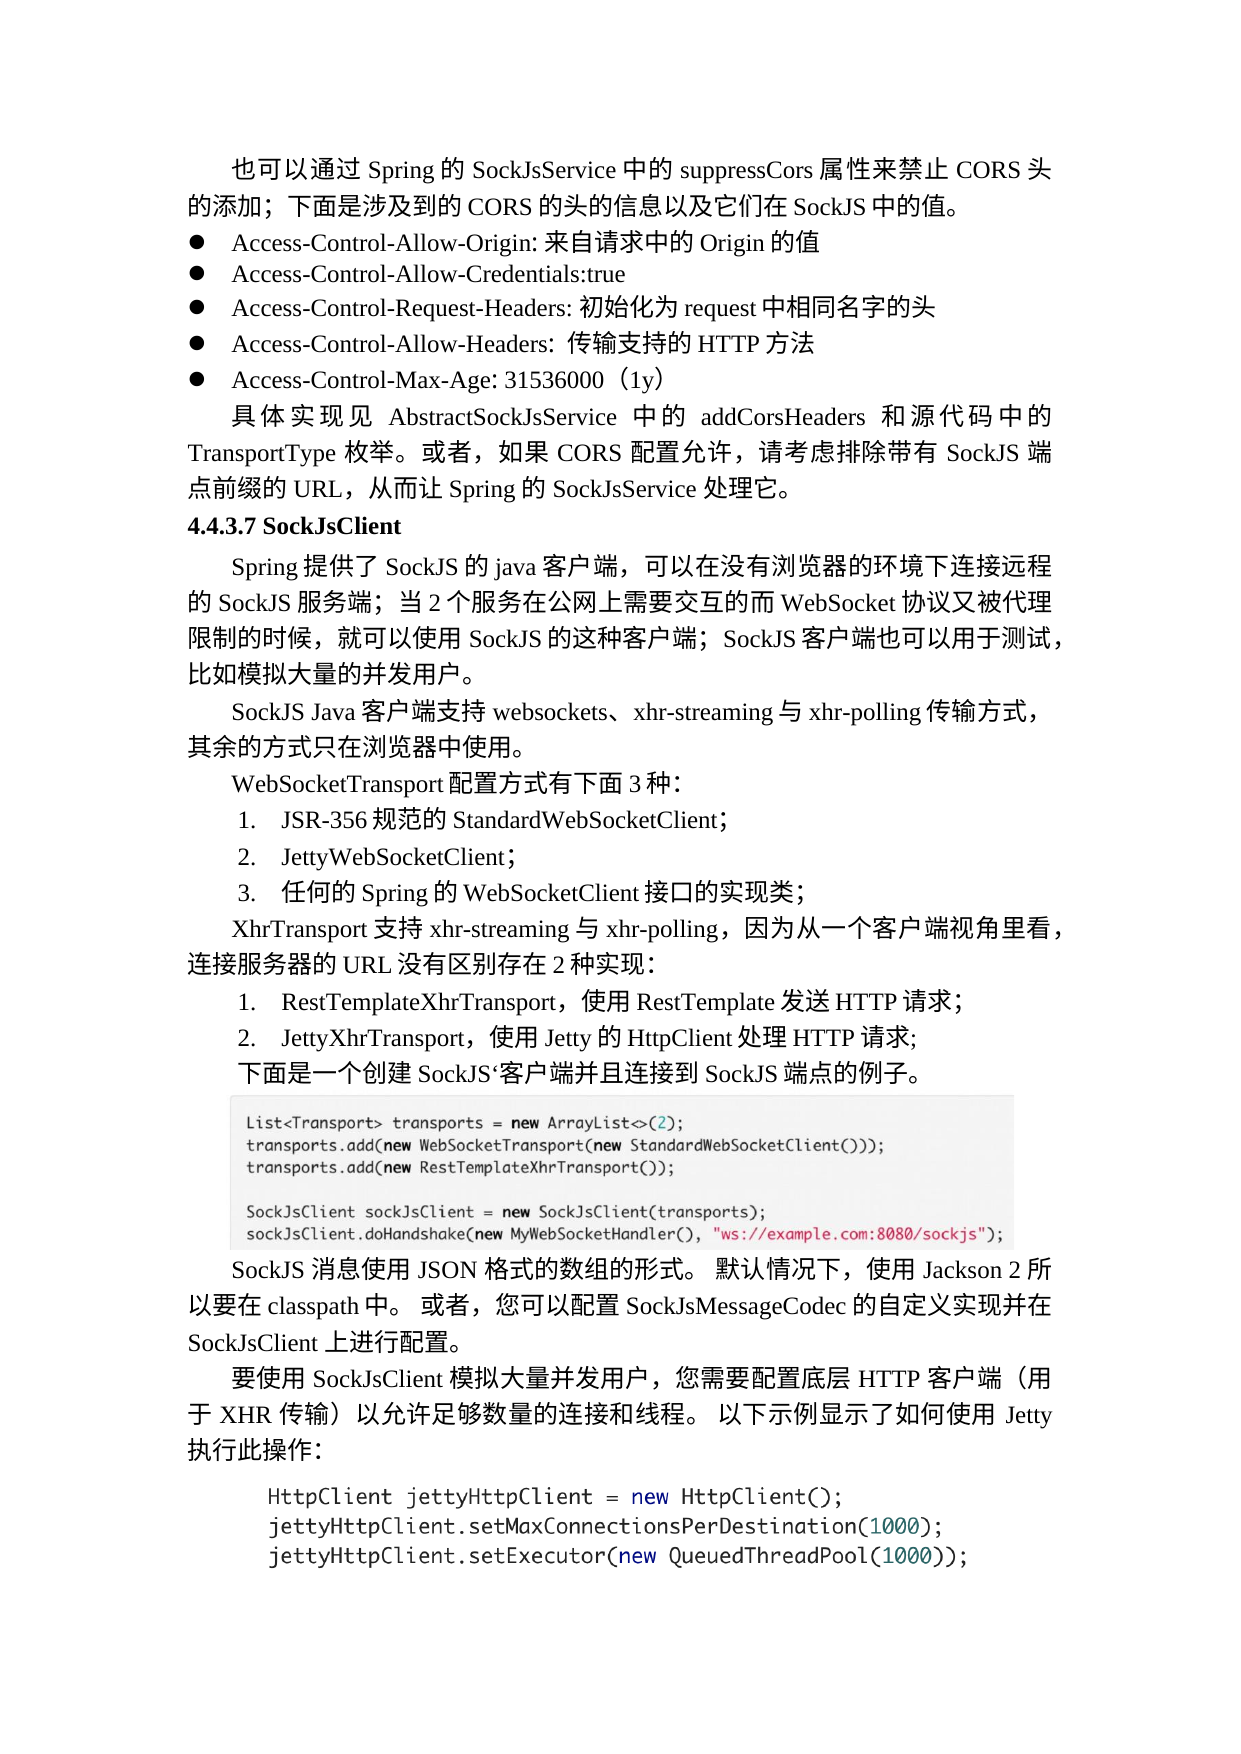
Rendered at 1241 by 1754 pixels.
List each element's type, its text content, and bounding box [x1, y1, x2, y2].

list Access-Control-Max-Age: 31536000（1y） [187, 360, 1053, 396]
list JettyXhrTransport，使用Jetty的HttpClient处理HTTP请求; [237, 1017, 1053, 1054]
text 下面是一个创建SockJS‘客户端并且连接到SockJS端点的例子。 [237, 1054, 1053, 1090]
subtitle 4.4.3.7 SockJsClient [187, 511, 1053, 540]
list JettyWebSocketClient； [237, 836, 1053, 872]
list RestTemplateXhrTransport，使用RestTemplate发送HTTP请求； [237, 981, 1053, 1017]
text SockJS 消息使用 JSON 格式的数组的形式。 默认情况下，使用 Jackson 2 所以要在classpath中。 或者，您可以配置 SockJsMessageCodec 的自定义实现并在 SockJsClient 上进行配置。 [187, 1249, 1053, 1358]
text 具体实现见 AbstractSockJsService 中的 addCorsHeaders 和源代码中的 TransportType 枚举。或者，如果 CORS 配置允许，请考虑排除带有 SockJS 端点前缀的 URL，从而让 Spring 的 SockJsService 处理它。 [187, 396, 1053, 505]
list Access-Control-Allow-Origin: 来自请求中的Origin的值 [187, 222, 1053, 259]
list 任何的Spring的WebSocketClient接口的实现类； [237, 872, 1053, 909]
picture [257, 1467, 983, 1574]
list Access-Control-Allow-Credentials:true [187, 259, 1053, 287]
list Access-Control-Request-Headers: 初始化为request中相同名字的头 [187, 287, 1053, 324]
text 也可以通过Spring的SockJsService中的suppressCors属性来禁止CORS头的添加；下面是涉及到的CORS的头的信息以及它们在SockJS中的值。 [187, 150, 1053, 222]
list Access-Control-Allow-Headers: 传输支持的HTTP方法 [187, 324, 1053, 360]
list JSR-356规范的StandardWebSocketClient； [237, 800, 1053, 836]
text SockJS Java客户端支持websockets、xhr-streaming与xhr-polling传输方式，其余的方式只在浏览器中使用。 [187, 691, 1053, 764]
picture [226, 1090, 1015, 1250]
text Spring提供了SockJS的java客户端，可以在没有浏览器的环境下连接远程的SockJS服务端；当2个服务在公网上需要交互的而WebSocket协议又被代理限制的时候，就可以使用SockJS的这种客户端；SockJS客户端也可以用于测试，比如模拟大量的并发用户。 [187, 546, 1053, 691]
text WebSocketTransport配置方式有下面3种： [187, 764, 1053, 800]
text 要使用 SockJsClient 模拟大量并发用户，您需要配置底层 HTTP 客户端（用于 XHR 传输）以允许足够数量的连接和线程。 以下示例显示了如何使用 Jetty 执行此操作： [187, 1358, 1053, 1467]
text XhrTransport支持xhr-streaming与xhr-polling，因为从一个客户端视角里看，连接服务器的URL没有区别存在2种实现： [187, 909, 1053, 981]
